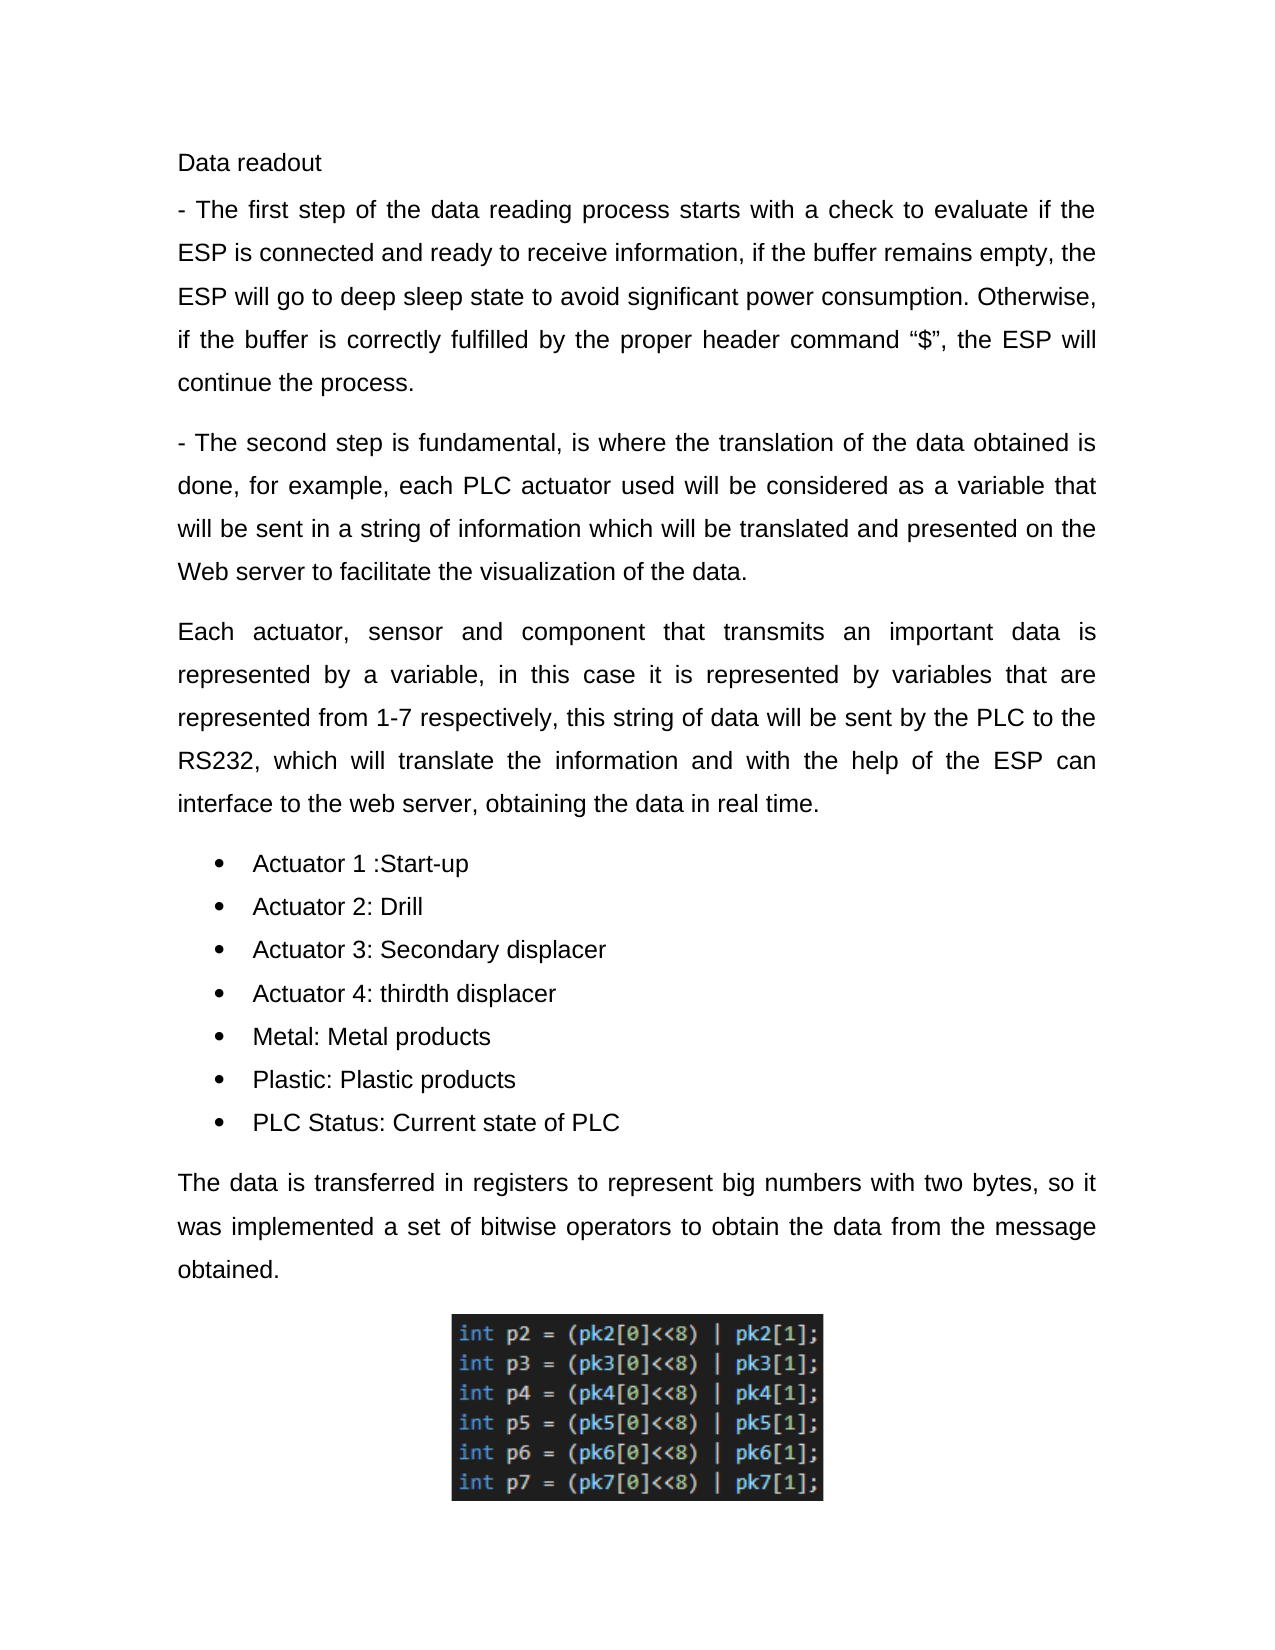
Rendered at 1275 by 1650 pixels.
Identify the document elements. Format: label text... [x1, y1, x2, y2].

text - The first step of the data reading process starts with a check to evaluate if the ESP is connected and ready to receive information, if the buffer remains empty, the ESP will go to deep sleep state to avoid significant power consumption. Otherwise, if the buffer is correctly fulfilled by the proper header command “$”, the ESP will continue the process. [177, 195, 1098, 397]
text Data readout [177, 148, 1098, 176]
picture [451, 1314, 824, 1501]
list Actuator 1 :Start-up [215, 849, 1098, 878]
list Actuator 2: Drill [215, 892, 1098, 921]
list Plastic: Plastic products [215, 1065, 1098, 1094]
text Each actuator, sensor and component that transmits an important data is represented by a variable, in this case it is represented by variables that are represented from 1-7 respectively, this string of data will be sent by the PLC to the RS232, which will translate the information and with the help of the ESP can interface to the web server, obtaining the data in real time. [177, 617, 1098, 818]
text The data is transferred in registers to represent big numbers with two bytes, so it was implemented a set of bitwise operators to obtain the data from the message obtained. [177, 1168, 1098, 1283]
text - The second step is fundamental, is where the translation of the data obtained is done, for example, each PLC actuator used will be considered as a variable that will be sent in a string of information which will be translated and presented on the Web server to facilitate the visualization of the data. [177, 428, 1098, 586]
list Actuator 4: thirdth displacer [215, 979, 1098, 1008]
list Metal: Metal products [215, 1022, 1098, 1051]
list PLC Status: Current state of PLC [215, 1108, 1098, 1137]
list Actuator 3: Secondary displacer [215, 936, 1098, 964]
